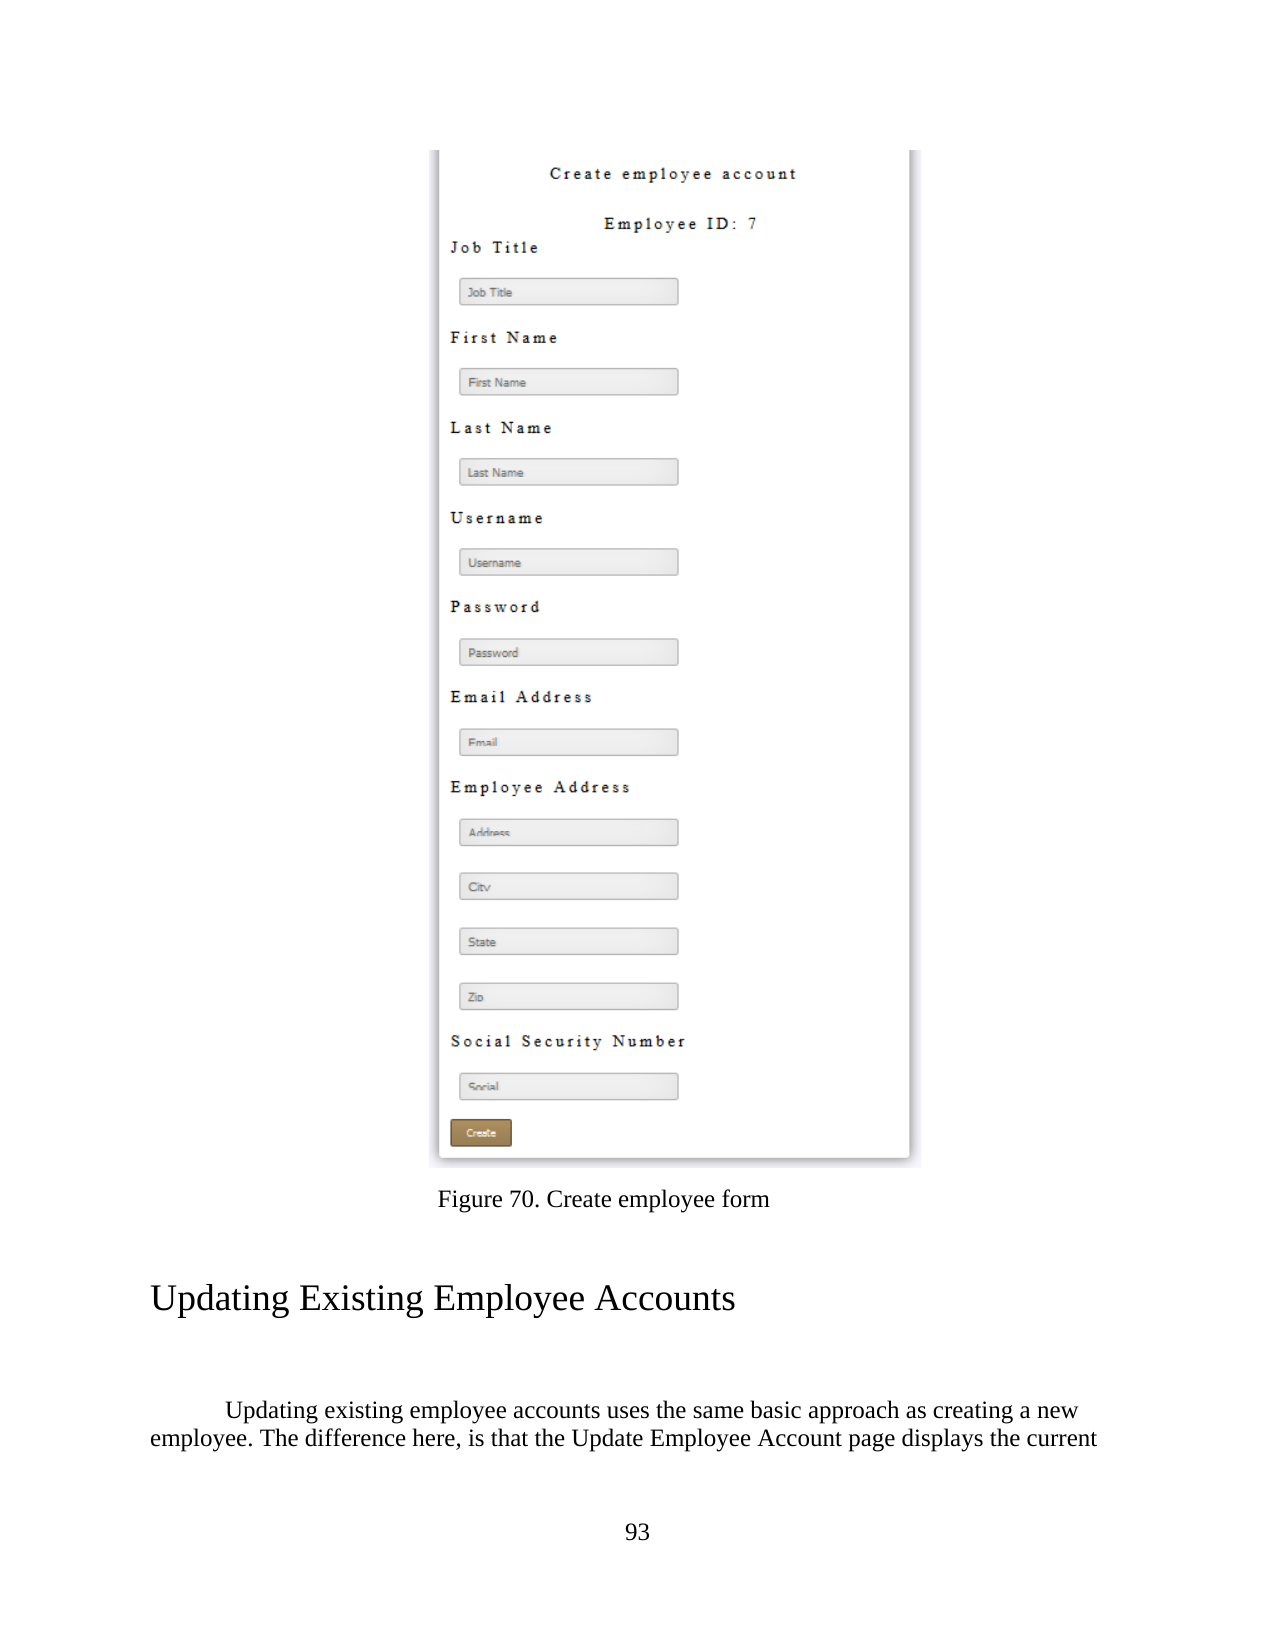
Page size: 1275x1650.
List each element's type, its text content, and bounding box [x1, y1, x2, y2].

picture [428, 150, 922, 1168]
text Figure 70. Create employee form [225, 1184, 1125, 1213]
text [150, 1395, 1125, 1452]
text Updating Existing Employee Accounts [150, 1275, 1125, 1318]
